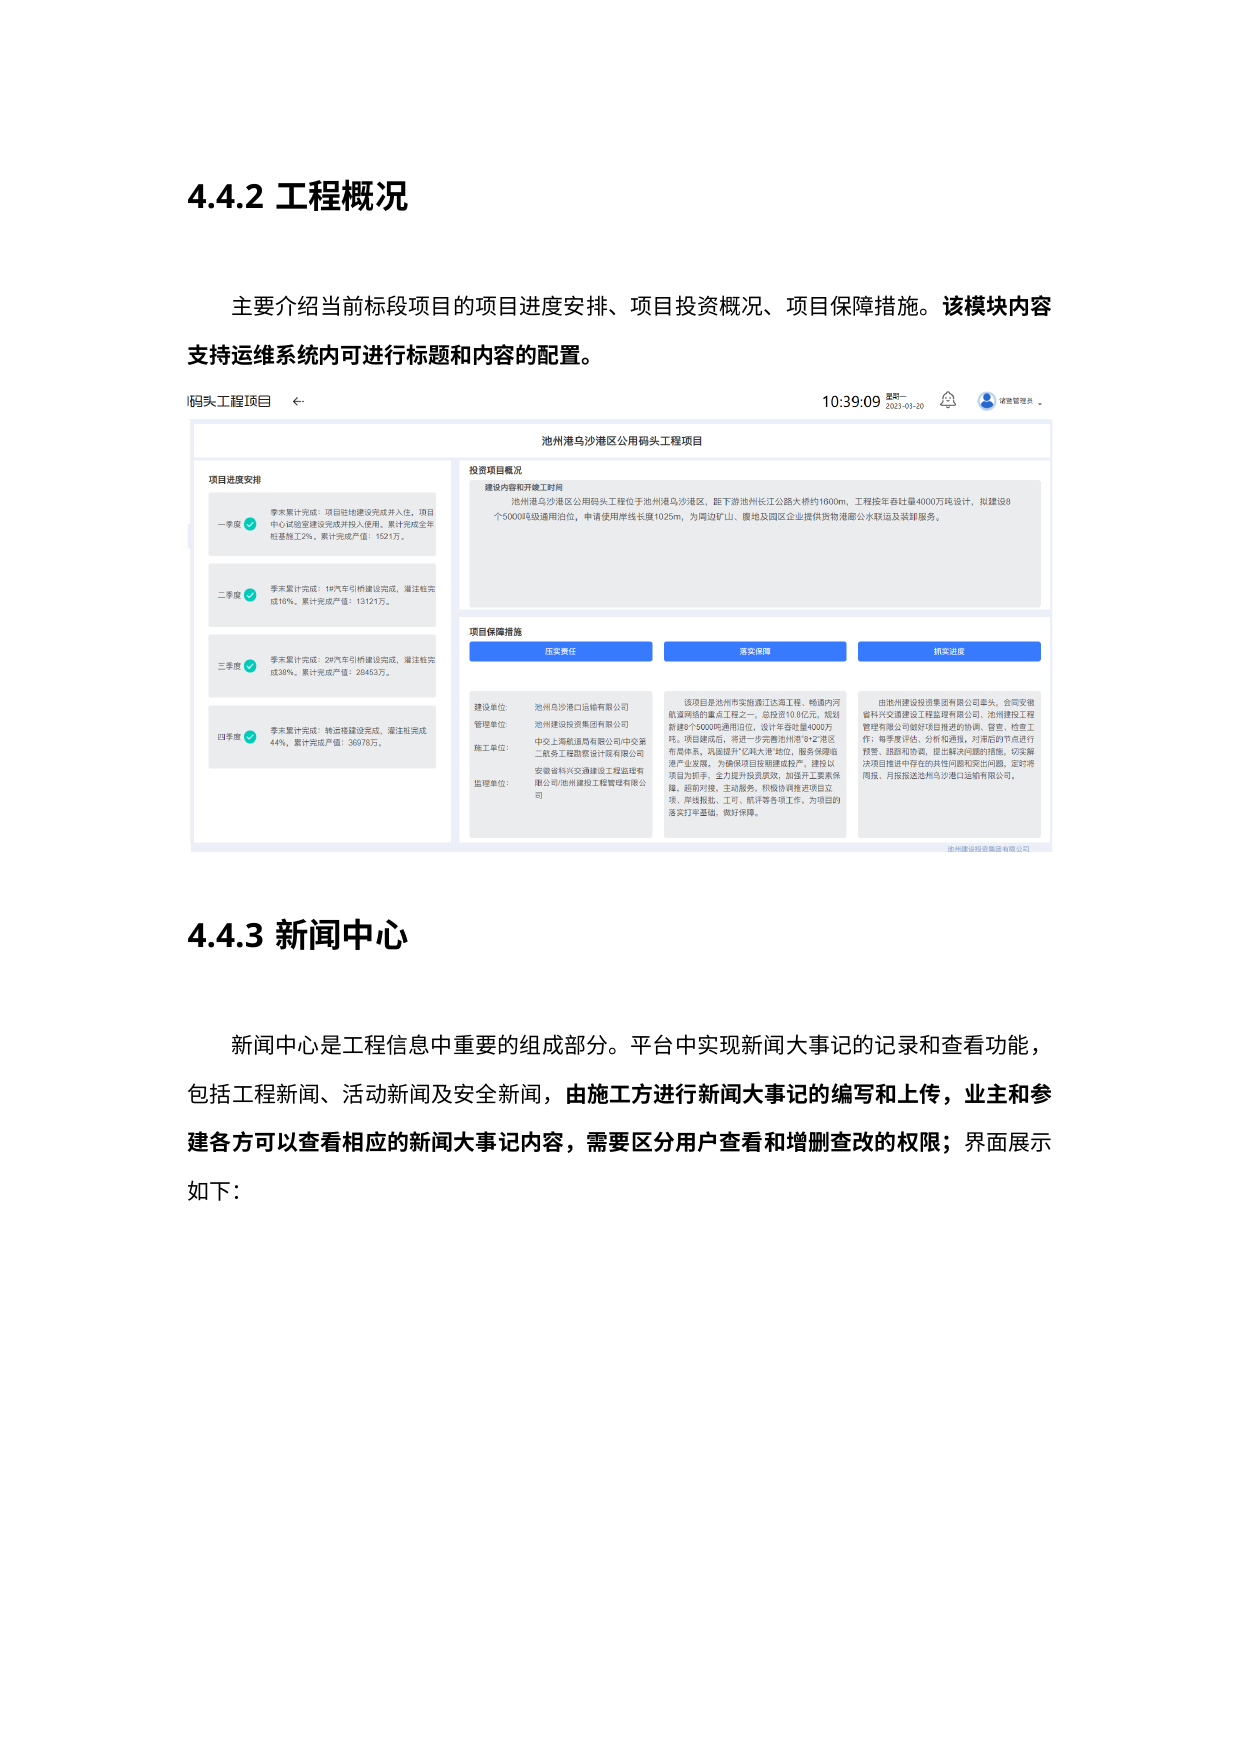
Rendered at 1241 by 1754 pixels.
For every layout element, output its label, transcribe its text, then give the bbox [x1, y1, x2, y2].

text 新闻中心是工程信息中重要的组成部分。平台中实现新闻大事记的记录和查看功能，包括工程新闻、活动新闻及安全新闻，由施工方进行新闻大事记的编写和上传，业主和参建各方可以查看相应的新闻大事记内容，需要区分用户查看和增删查改的权限；界面展示如下： [187, 1027, 1053, 1206]
subtitle 工程概况 [187, 162, 1053, 227]
subtitle 新闻中心 [187, 901, 1053, 966]
text 主要介绍当前标段项目的项目进度安排、项目投资概况、项目保障措施。该模块内容支持运维系统内可进行标题和内容的配置。 [187, 289, 1053, 370]
picture [187, 386, 1053, 852]
